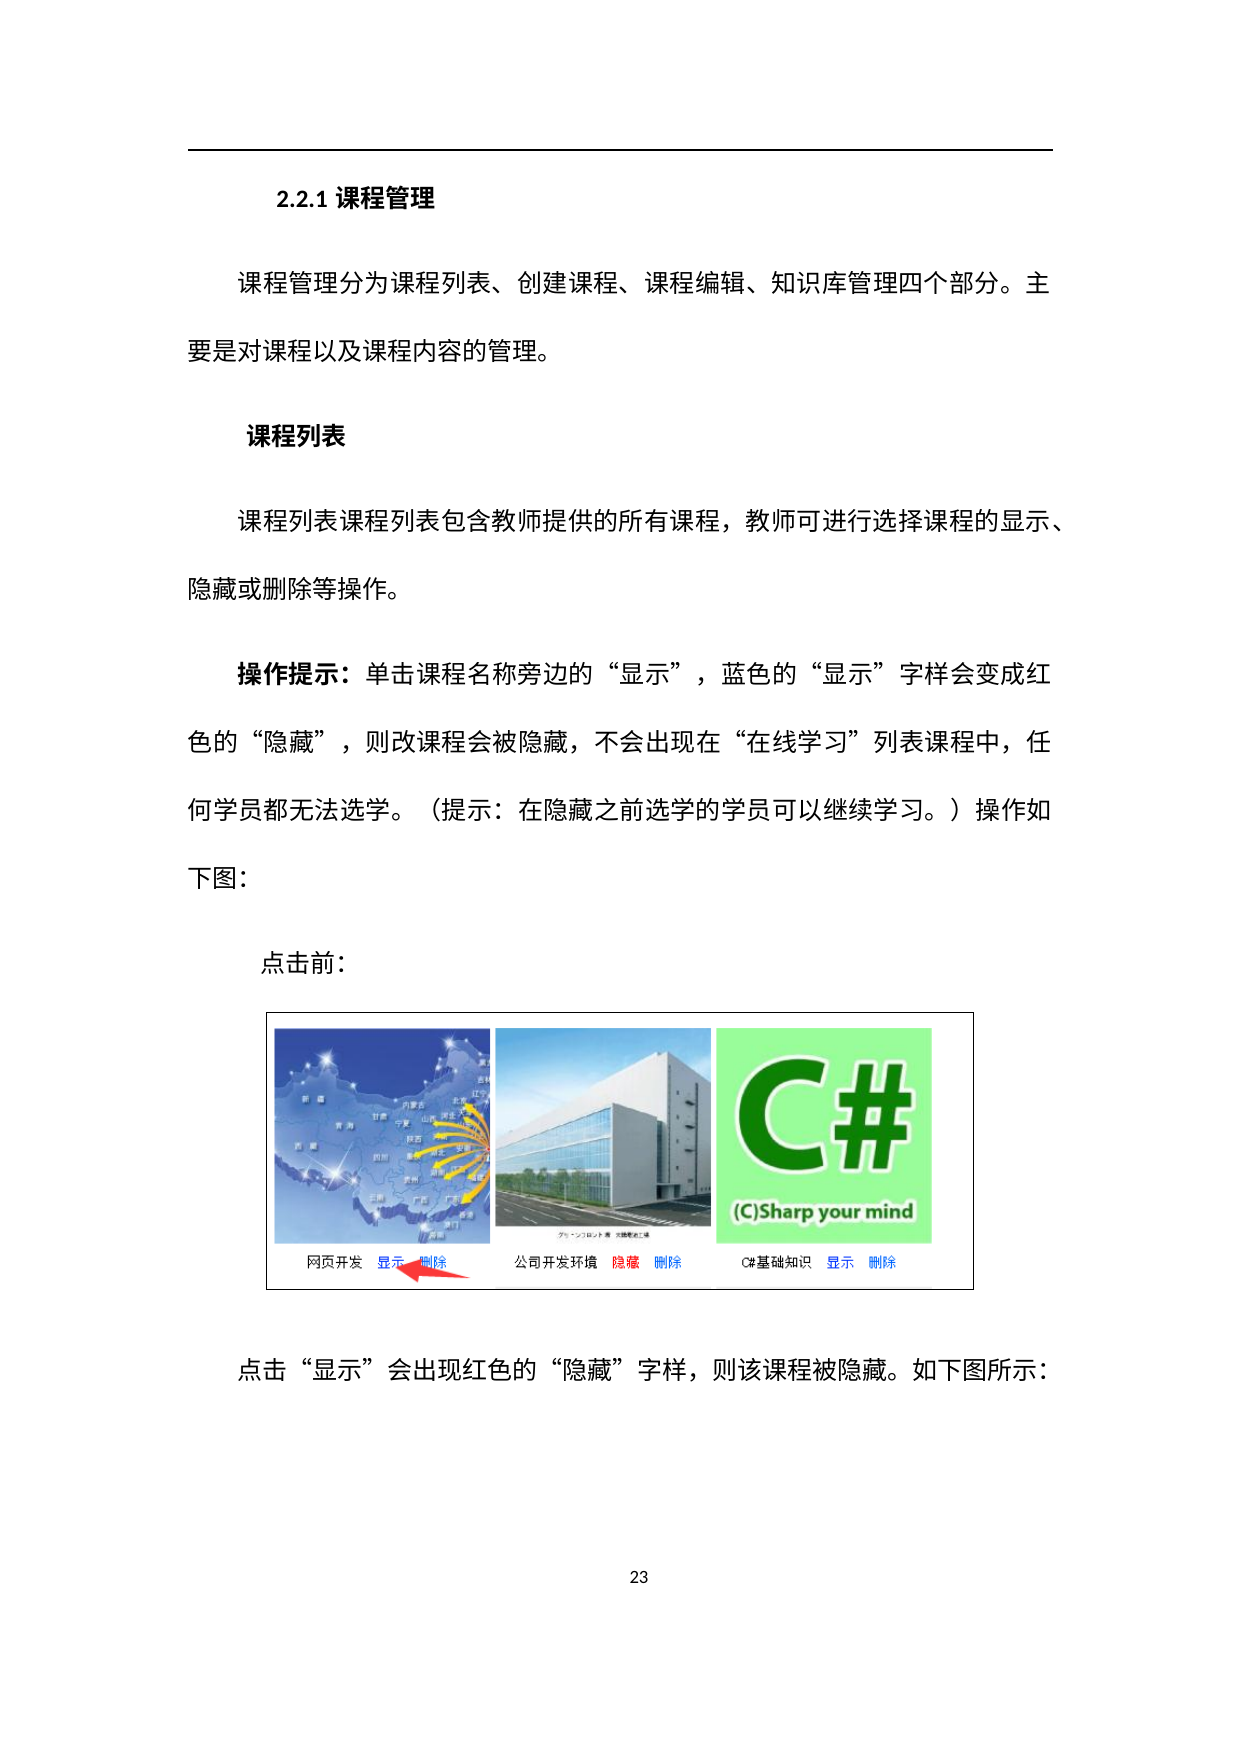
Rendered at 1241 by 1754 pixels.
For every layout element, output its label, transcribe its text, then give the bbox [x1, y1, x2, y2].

text 点击“显示”会出现红色的“隐藏”字样，则该课程被隐藏。如下图所示： [187, 1335, 1053, 1403]
picture [267, 1013, 973, 1289]
text 课程管理分为课程列表、创建课程、课程编辑、知识库管理四个部分。主要是对课程以及课程内容的管理。 [187, 248, 1053, 384]
text 点击前： [187, 927, 1053, 995]
subtitle 课程管理 [276, 163, 1053, 231]
text 操作提示：单击课程名称旁边的“显示”，蓝色的“显示”字样会变成红色的“隐藏”，则改课程会被隐藏，不会出现在“在线学习”列表课程中，任何学员都无法选学。（提示：在隐藏之前选学的学员可以继续学习。）操作如下图： [187, 638, 1053, 910]
subtitle 课程列表 [187, 401, 1053, 469]
text 课程列表课程列表包含教师提供的所有课程，教师可进行选择课程的显示、隐藏或删除等操作。 [187, 486, 1053, 622]
